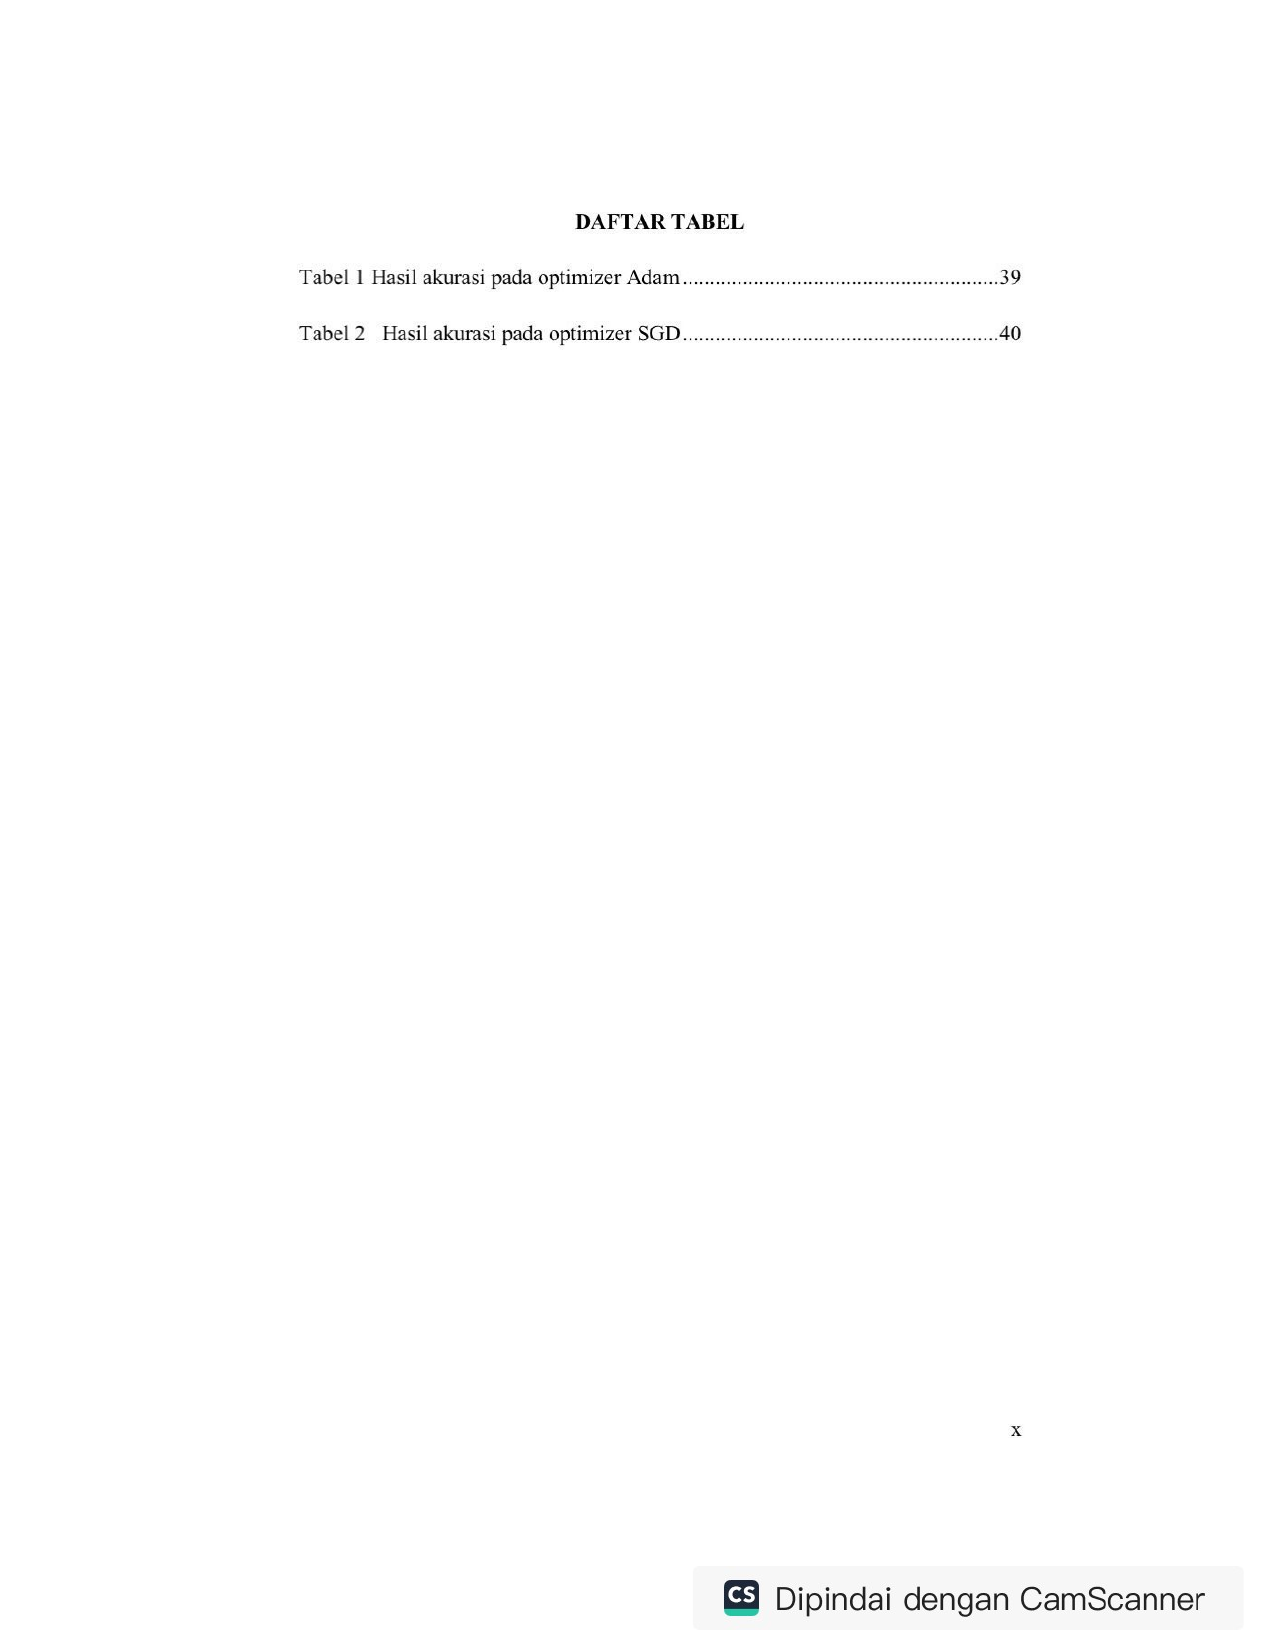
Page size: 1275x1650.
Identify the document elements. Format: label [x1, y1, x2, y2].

picture [296, 212, 1025, 1438]
picture [692, 1566, 1244, 1630]
